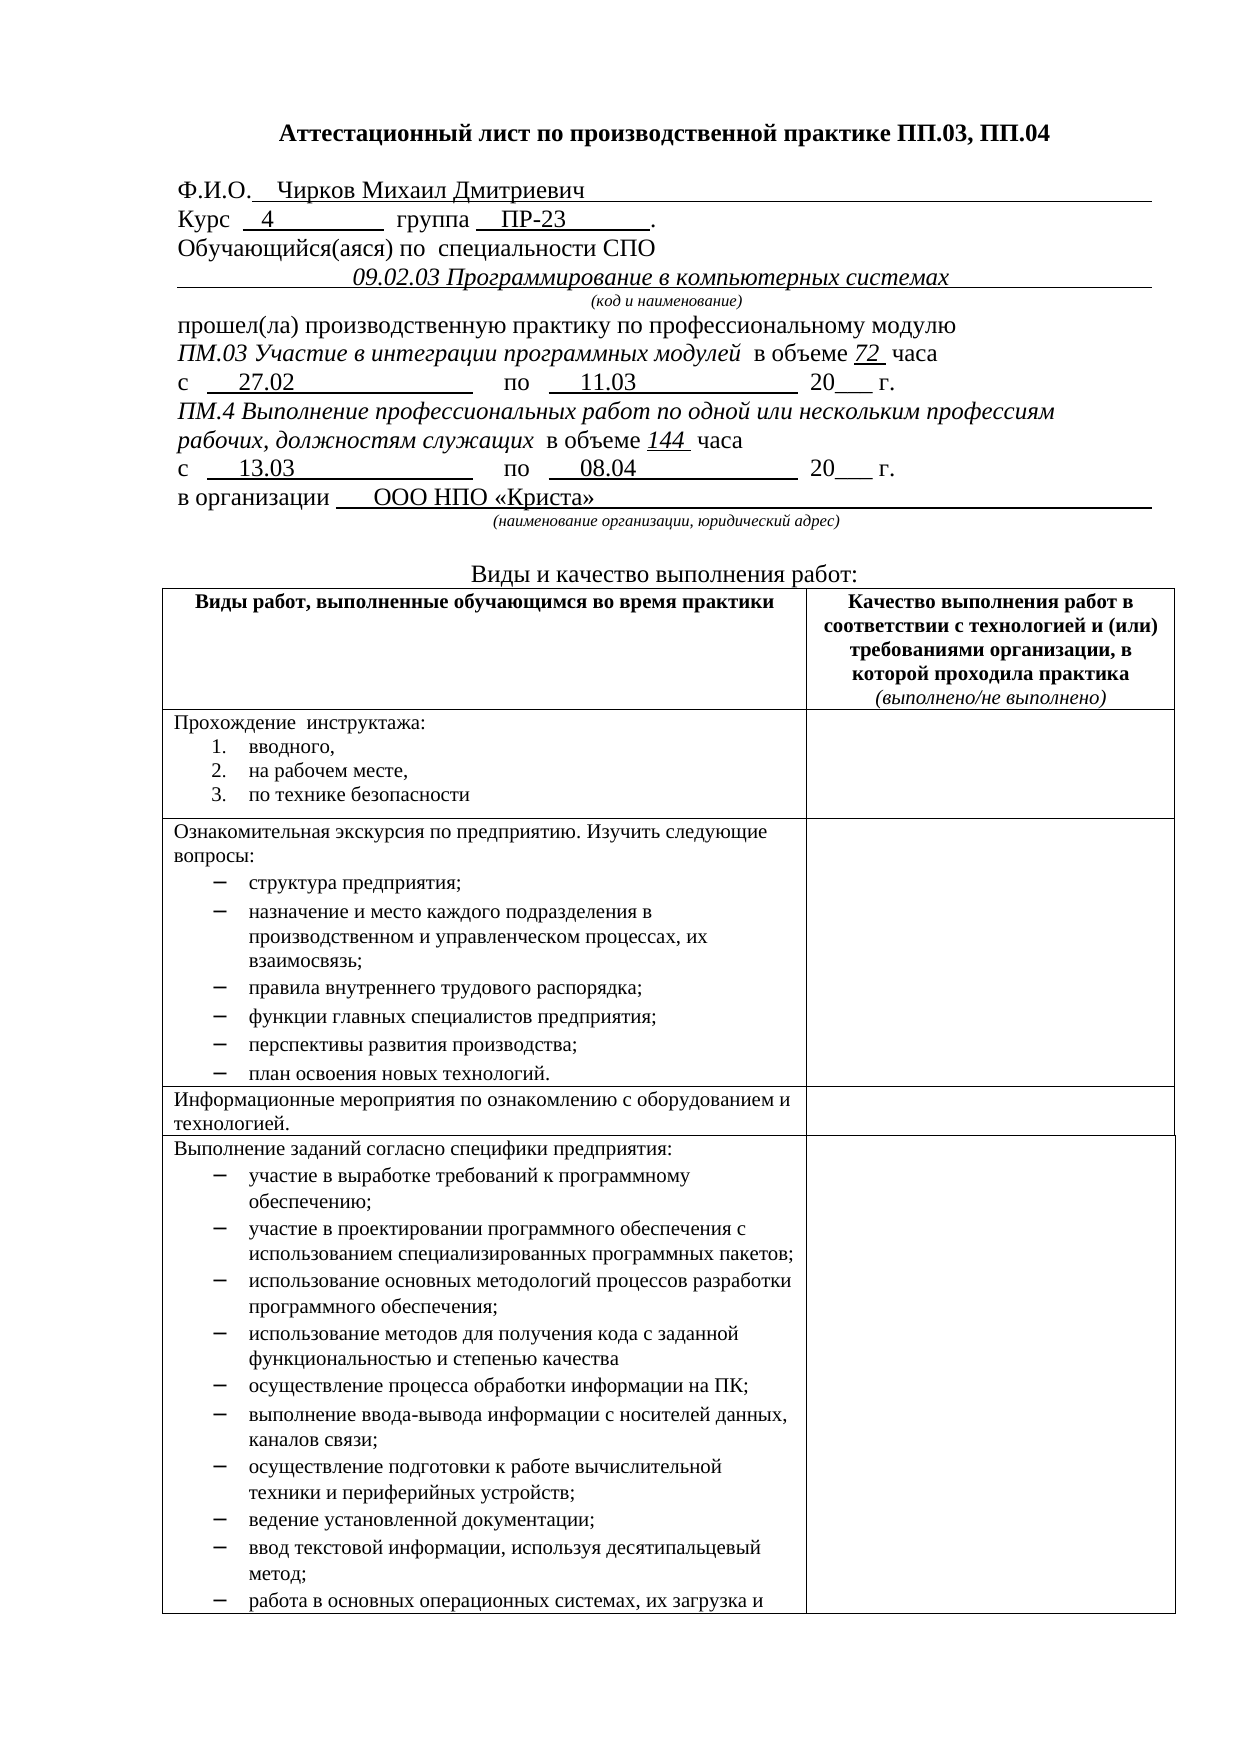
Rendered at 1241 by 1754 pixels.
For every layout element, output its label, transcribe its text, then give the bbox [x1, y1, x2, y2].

text Обучающийся(аяся) по специальности СПО [177, 233, 1152, 262]
table_cell [807, 1136, 1175, 1613]
text Ф.И.О. Чирков Михаил Дмитриевич [177, 176, 1152, 204]
text (наименование организации, юридический адрес) [177, 511, 1152, 530]
table_header Виды работ, выполненные обучающимся во время практики [163, 589, 806, 709]
table_header Качество выполнения работ в соответствии с технологией и (или) требованиями организации, в которой проходила практика (выполнено/не выполнено) [807, 589, 1174, 709]
text в организации ООО НПО «Криста» [177, 482, 1152, 511]
table_cell Прохождение инструктажа: вводного, на рабочем месте, по технике безопасности [163, 710, 806, 818]
table_cell [807, 1087, 1174, 1135]
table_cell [163, 1136, 806, 1613]
text Аттестационный лист по производственной практике ПП.03, ПП.04 [177, 118, 1152, 147]
text Виды и качество выполнения работ: [177, 559, 1152, 588]
text прошел(ла) производственную практику по профессиональному модулю [177, 310, 1152, 338]
table_cell [807, 710, 1174, 818]
table_cell Информационные мероприятия по ознакомлению с оборудованием и технологией. [163, 1087, 806, 1135]
text с 13.03 по 08.04 20___ г. [177, 453, 1152, 482]
table_cell [807, 819, 1174, 1086]
text 09.02.03 Программирование в компьютерных системах [177, 262, 1152, 287]
text ПМ.03 Участие в интеграции программных модулей в объеме 72 часа [177, 338, 1152, 367]
text с 27.02 по 11.03 20___ г. [177, 367, 1152, 396]
text ПМ.4 Выполнение профессиональных работ по одной или нескольким профессиям рабочих, должностям служащих в объеме 144 часа [177, 396, 1152, 453]
text (код и наименование) [177, 291, 1152, 310]
text Курс 4 группа ПР-23 . [177, 204, 1152, 233]
table_cell Ознакомительная экскурсия по предприятию. Изучить следующие вопросы: структура предприятия; назначение и место каждого подразделения в производственном и управленческом процессах, их взаимосвязь; правила внутреннего трудового распорядка; функции главных специалистов предприятия; перспективы развития производства; план освоения новых технологий. [163, 819, 806, 1086]
